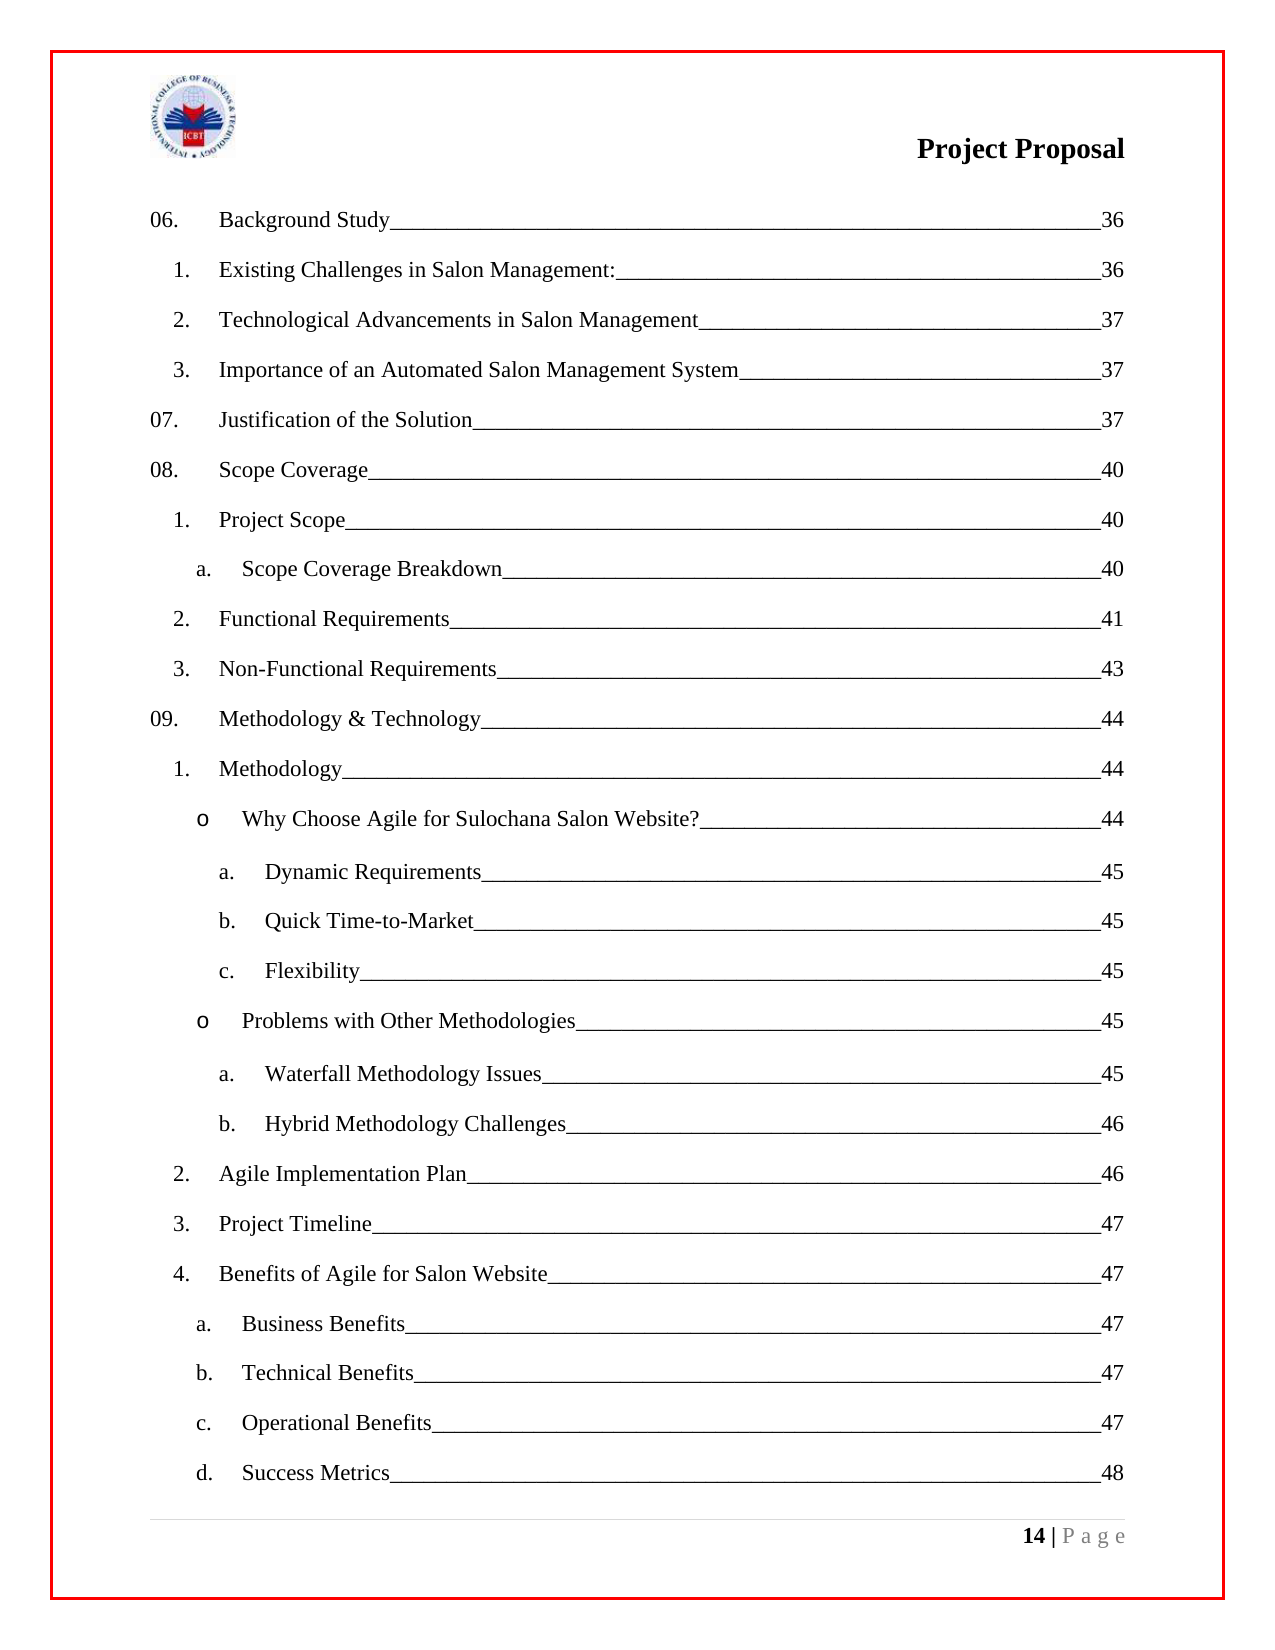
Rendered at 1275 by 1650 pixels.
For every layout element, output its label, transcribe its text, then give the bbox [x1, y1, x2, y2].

text 2. Functional Requirements 41 [173, 605, 1125, 632]
text b. Hybrid Methodology Challenges 46 [219, 1110, 1125, 1136]
text a. Dynamic Requirements 45 [219, 858, 1125, 884]
text 09. Methodology & Technology 44 [150, 705, 1125, 732]
text 08. Scope Coverage 40 [150, 456, 1125, 482]
text a. Business Benefits 47 [196, 1309, 1125, 1336]
text 3. Non-Functional Requirements 43 [173, 655, 1125, 682]
text 2. Agile Implementation Plan 46 [173, 1160, 1125, 1186]
text 3. Importance of an Automated Salon Management System 37 [173, 356, 1125, 382]
text 1. Project Scope 40 [173, 506, 1125, 532]
text a. Scope Coverage Breakdown 40 [196, 556, 1125, 582]
text 07. Justification of the Solution 37 [150, 406, 1125, 432]
text o Why Choose Agile for Sulochana Salon Website? 44 [196, 805, 1125, 833]
text 06. Background Study 36 [150, 206, 1125, 233]
text c. Flexibility 45 [219, 957, 1125, 984]
text b. Quick Time-to-Market 45 [219, 908, 1125, 934]
text d. Success Metrics 48 [196, 1459, 1125, 1486]
text c. Operational Benefits 47 [196, 1409, 1125, 1436]
text 1. Methodology 44 [173, 755, 1125, 781]
text 1. Existing Challenges in Salon Management: 36 [173, 256, 1125, 282]
text 3. Project Timeline 47 [173, 1210, 1125, 1236]
text o Problems with Other Methodologies 45 [196, 1007, 1125, 1036]
text 2. Technological Advancements in Salon Management 37 [173, 306, 1125, 332]
text b. Technical Benefits 47 [196, 1359, 1125, 1386]
text 4. Benefits of Agile for Salon Website 47 [173, 1260, 1125, 1286]
text a. Waterfall Methodology Issues 45 [219, 1060, 1125, 1086]
